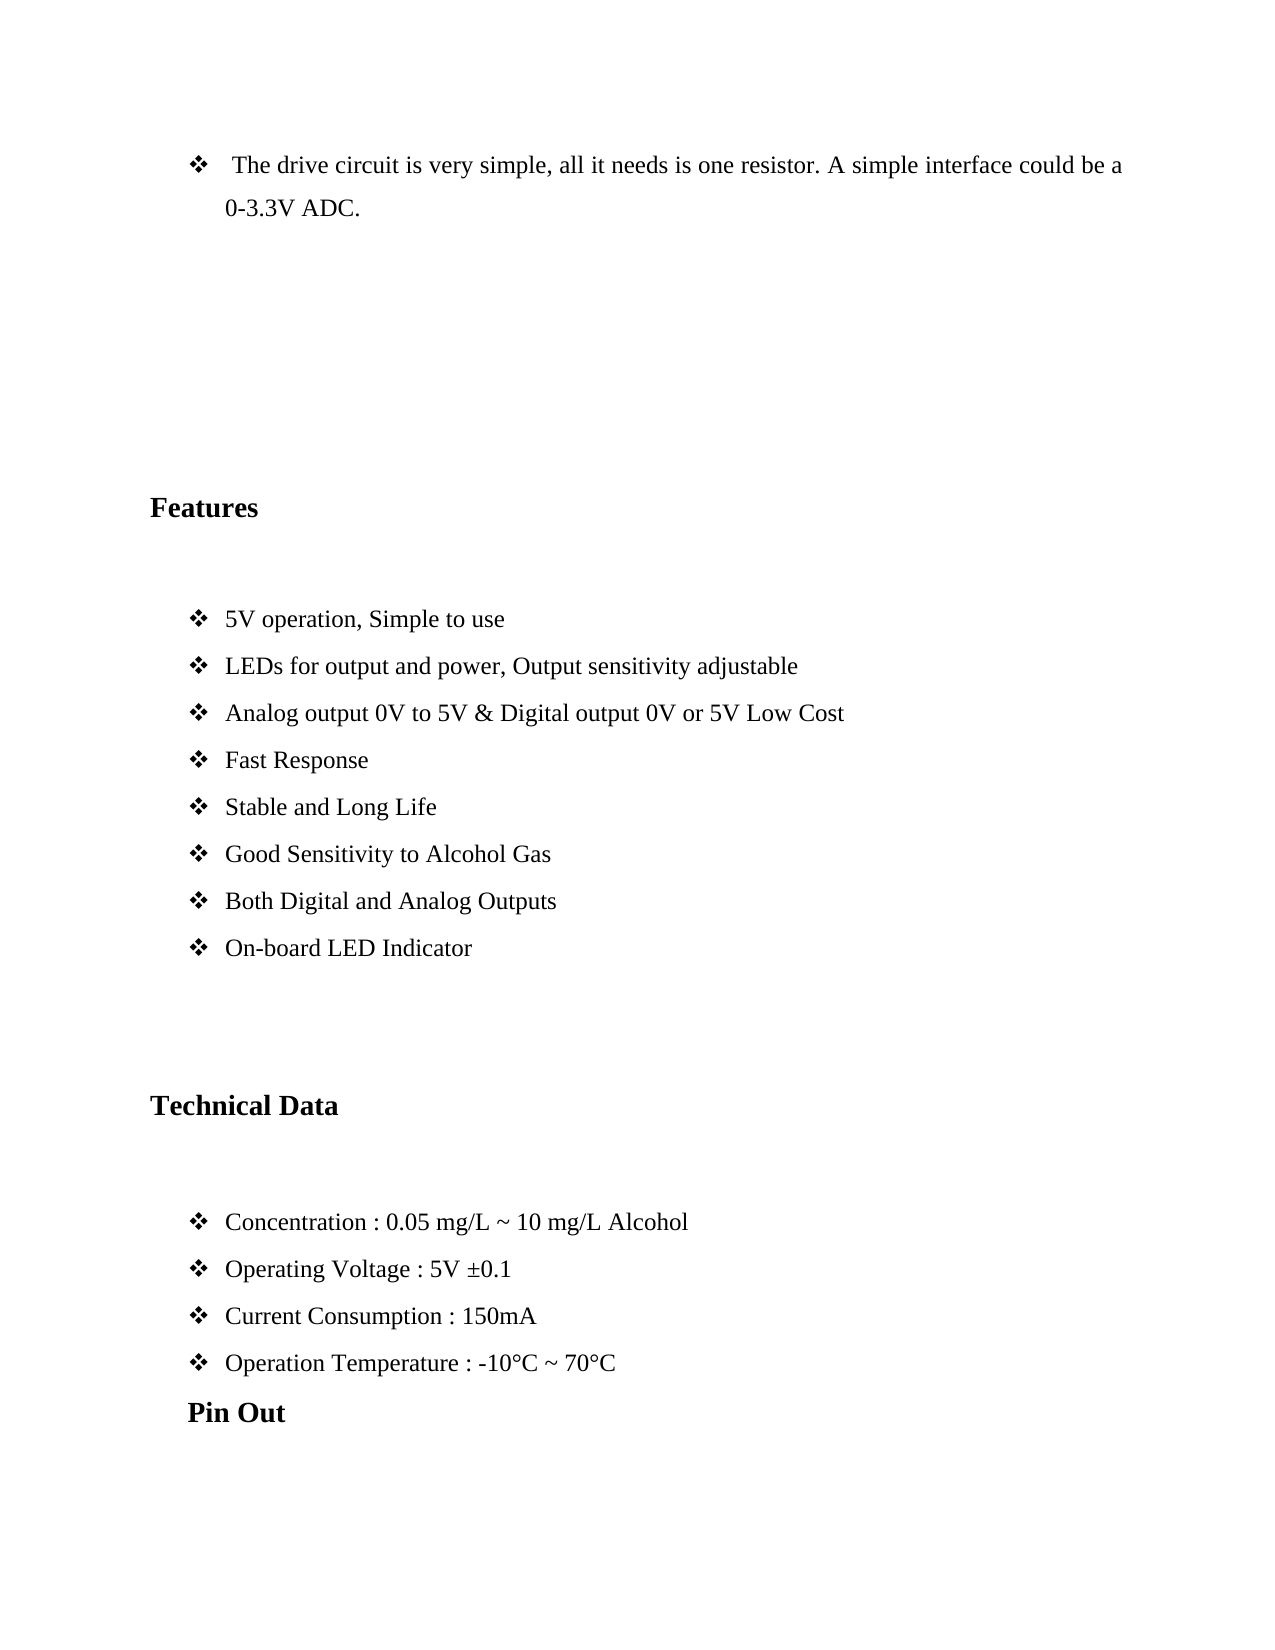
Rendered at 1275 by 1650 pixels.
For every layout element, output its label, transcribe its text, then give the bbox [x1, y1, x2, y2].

list On-board LED Indicator [187, 933, 1125, 962]
text Technical Data [150, 1088, 1125, 1122]
list 5V operation, Simple to use [187, 604, 1125, 632]
text Features [150, 490, 1125, 524]
list LEDs for output and power, Output sensitivity adjustable [187, 651, 1125, 679]
list Operation Temperature : -10°C ~ 70°C [187, 1348, 1125, 1377]
text Pin Out [187, 1395, 1125, 1429]
list Both Digital and Analog Outputs [187, 886, 1125, 915]
list The drive circuit is very simple, all it needs is one resistor. A simple interface could be a 0-3.3V ADC. [187, 150, 1125, 222]
list Current Consumption : 150mA [187, 1301, 1125, 1330]
list Good Sensitivity to Alcohol Gas [187, 839, 1125, 868]
list Concentration : 0.05 mg/L ~ 10 mg/L Alcohol [187, 1207, 1125, 1236]
list Analog output 0V to 5V & Digital output 0V or 5V Low Cost [187, 698, 1125, 727]
list Operating Voltage : 5V ±0.1 [187, 1254, 1125, 1283]
list Fast Response [187, 745, 1125, 774]
list Stable and Long Life [187, 792, 1125, 821]
